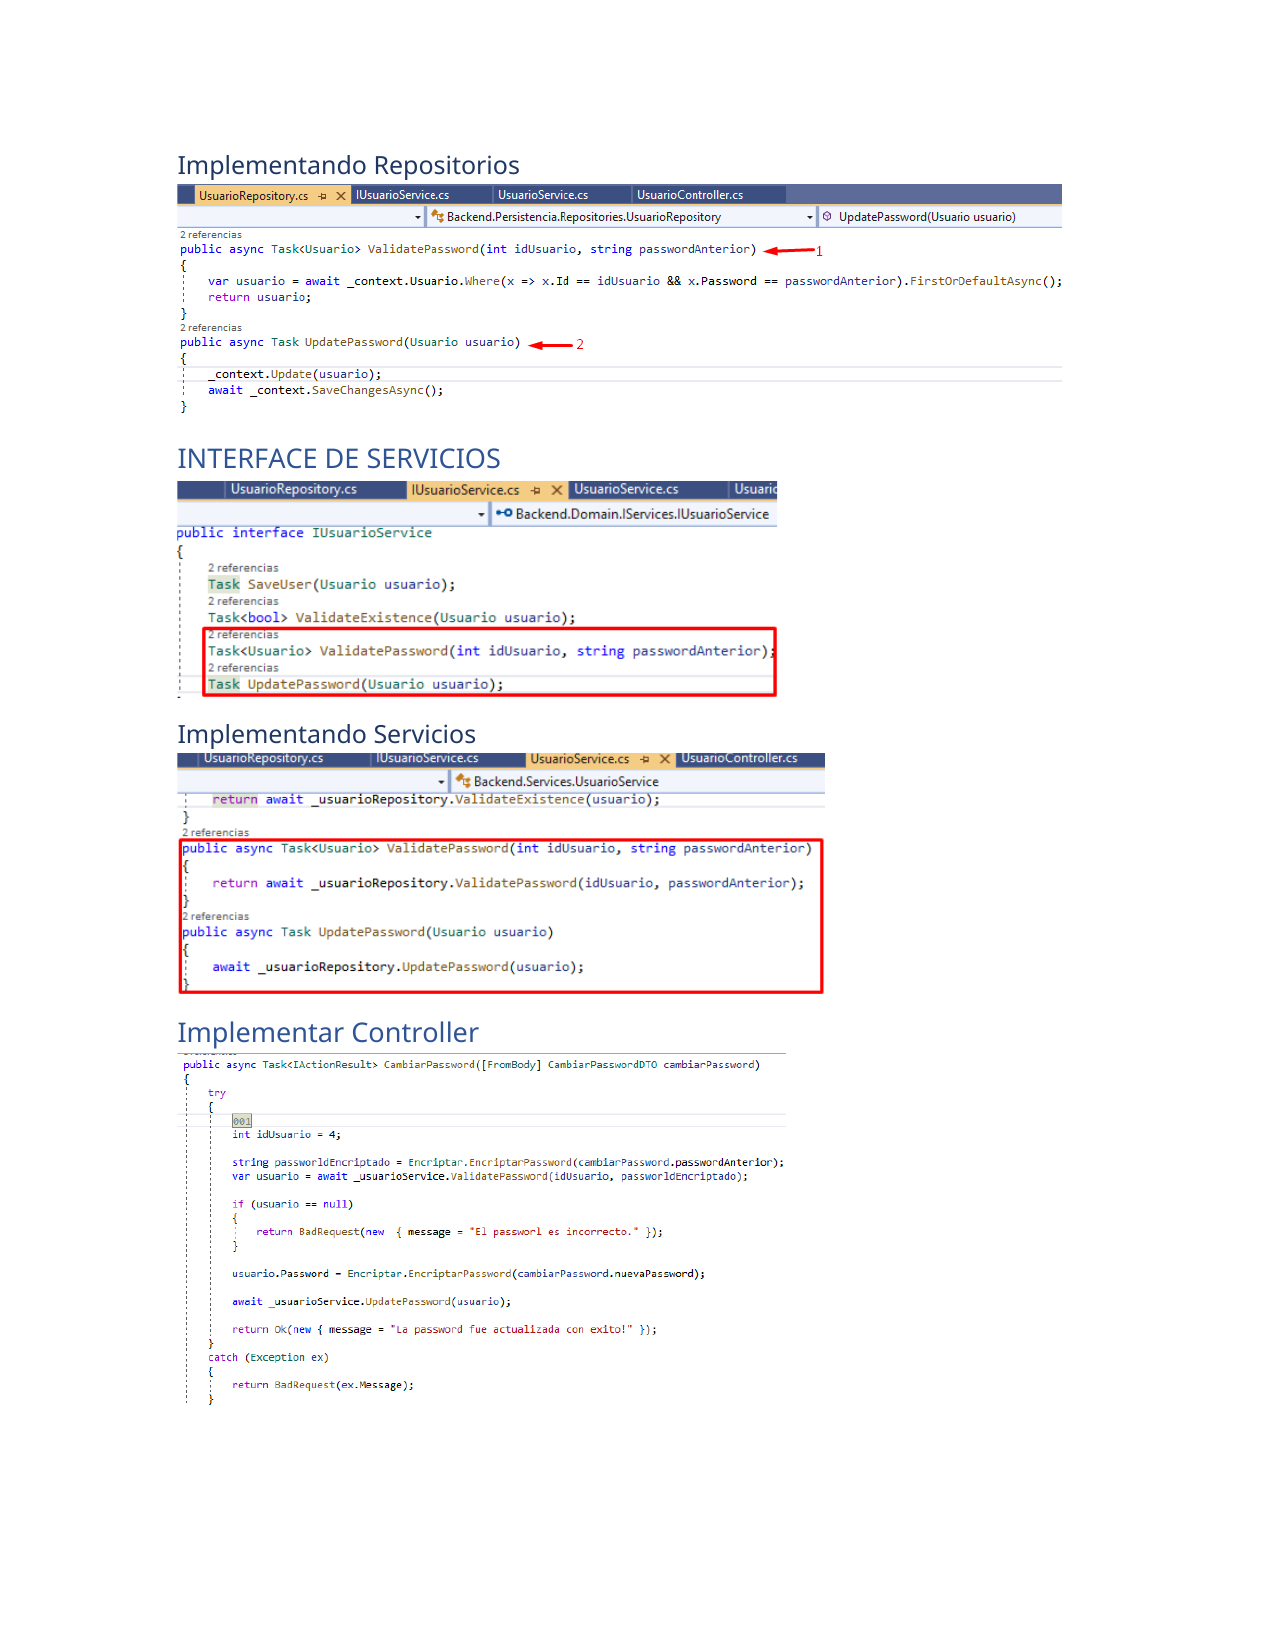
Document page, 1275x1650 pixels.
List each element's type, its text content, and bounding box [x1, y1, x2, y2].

subtitle Implementar Controller [177, 1013, 1098, 1050]
subtitle Implementando Servicios [177, 717, 1098, 751]
picture [177, 481, 778, 698]
subtitle INTERFACE DE SERVICIOS [177, 439, 1098, 476]
picture [177, 753, 825, 995]
subtitle Implementando Repositorios [177, 148, 1098, 182]
picture [177, 184, 1062, 417]
picture [177, 1053, 786, 1408]
